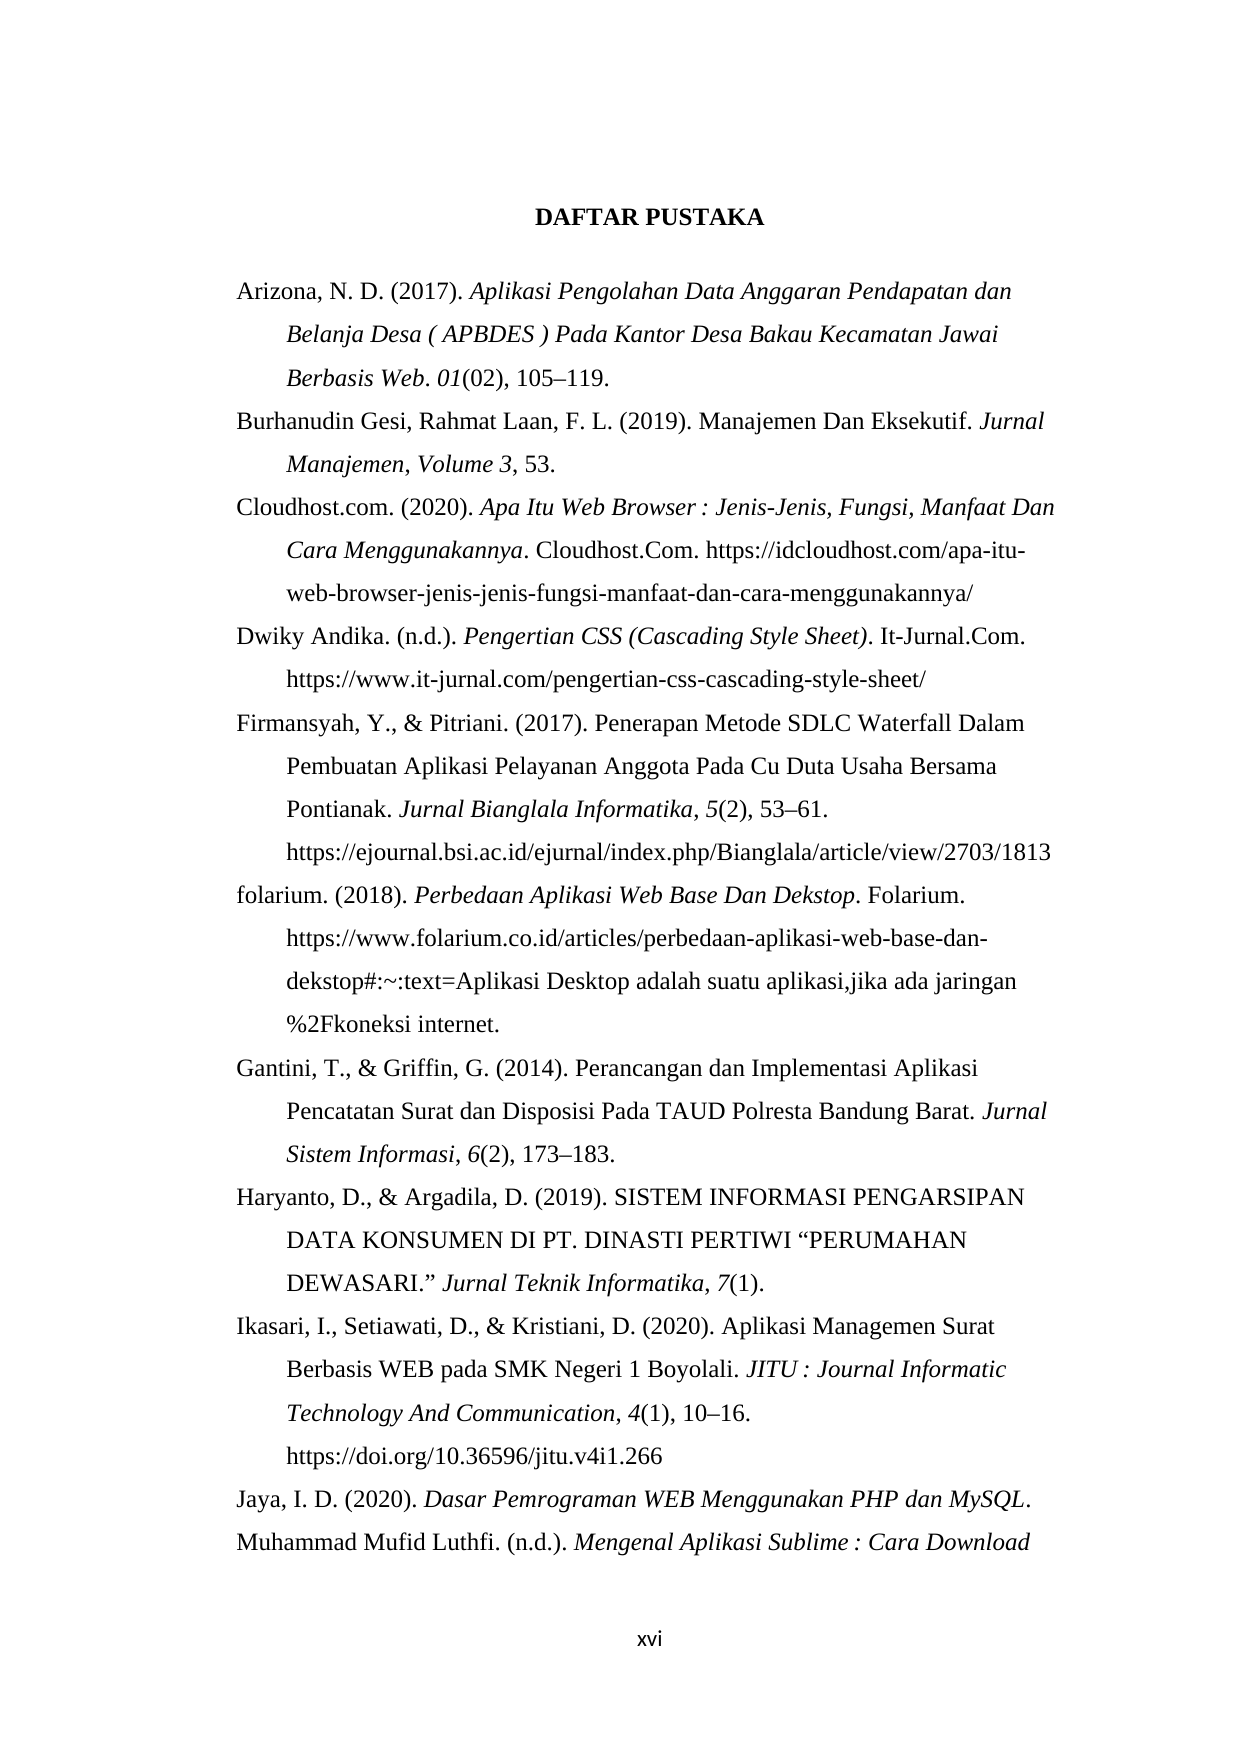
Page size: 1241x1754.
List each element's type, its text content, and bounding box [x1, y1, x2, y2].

text Dwiky Andika. (n.d.). Pengertian CSS (Cascading Style Sheet). It-Jurnal.Com. https://www.it-jurnal.com/pengertian-css-cascading-style-sheet/ [236, 621, 1063, 693]
text Ikasari, I., Setiawati, D., & Kristiani, D. (2020). Aplikasi Managemen Surat Berbasis WEB pada SMK Negeri 1 Boyolali. JITU : Journal Informatic Technology And Communication, 4(1), 10–16. https://doi.org/10.36596/jitu.v4i1.266 [236, 1311, 1063, 1469]
text Gantini, T., & Griffin, G. (2014). Perancangan dan Implementasi Aplikasi Pencatatan Surat dan Disposisi Pada TAUD Polresta Bandung Barat. Jurnal Sistem Informasi, 6(2), 173–183. [236, 1053, 1063, 1168]
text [236, 1527, 1063, 1556]
text Haryanto, D., & Argadila, D. (2019). SISTEM INFORMASI PENGARSIPAN DATA KONSUMEN DI PT. DINASTI PERTIWI “PERUMAHAN DEWASARI.” Jurnal Teknik Informatika, 7(1). [236, 1182, 1063, 1297]
text folarium. (2018). Perbedaan Aplikasi Web Base Dan Dekstop. Folarium. https://www.folarium.co.id/articles/perbedaan-aplikasi-web-base-dan-dekstop#:~:text=Aplikasi Desktop adalah suatu aplikasi,jika ada jaringan%2Fkoneksi internet. [236, 880, 1063, 1038]
subtitle DAFTAR PUSTAKA [236, 202, 1063, 231]
text Arizona, N. D. (2017). Aplikasi Pengolahan Data Anggaran Pendapatan dan Belanja Desa ( APBDES ) Pada Kantor Desa Bakau Kecamatan Jawai Berbasis Web. 01(02), 105–119. [236, 276, 1063, 391]
text Burhanudin Gesi, Rahmat Laan, F. L. (2019). Manajemen Dan Eksekutif. Jurnal Manajemen, Volume 3, 53. [236, 406, 1063, 478]
text Firmansyah, Y., & Pitriani. (2017). Penerapan Metode SDLC Waterfall Dalam Pembuatan Aplikasi Pelayanan Anggota Pada Cu Duta Usaha Bersama Pontianak. Jurnal Bianglala Informatika, 5(2), 53–61. https://ejournal.bsi.ac.id/ejurnal/index.php/Bianglala/article/view/2703/1813 [236, 708, 1063, 866]
text Jaya, I. D. (2020). Dasar Pemrograman WEB Menggunakan PHP dan MySQL. [236, 1484, 1063, 1513]
text Cloudhost.com. (2020). Apa Itu Web Browser : Jenis-Jenis, Fungsi, Manfaat Dan Cara Menggunakannya. Cloudhost.Com. https://idcloudhost.com/apa-itu-web-browser-jenis-jenis-fungsi-manfaat-dan-cara-menggunakannya/ [236, 492, 1063, 607]
